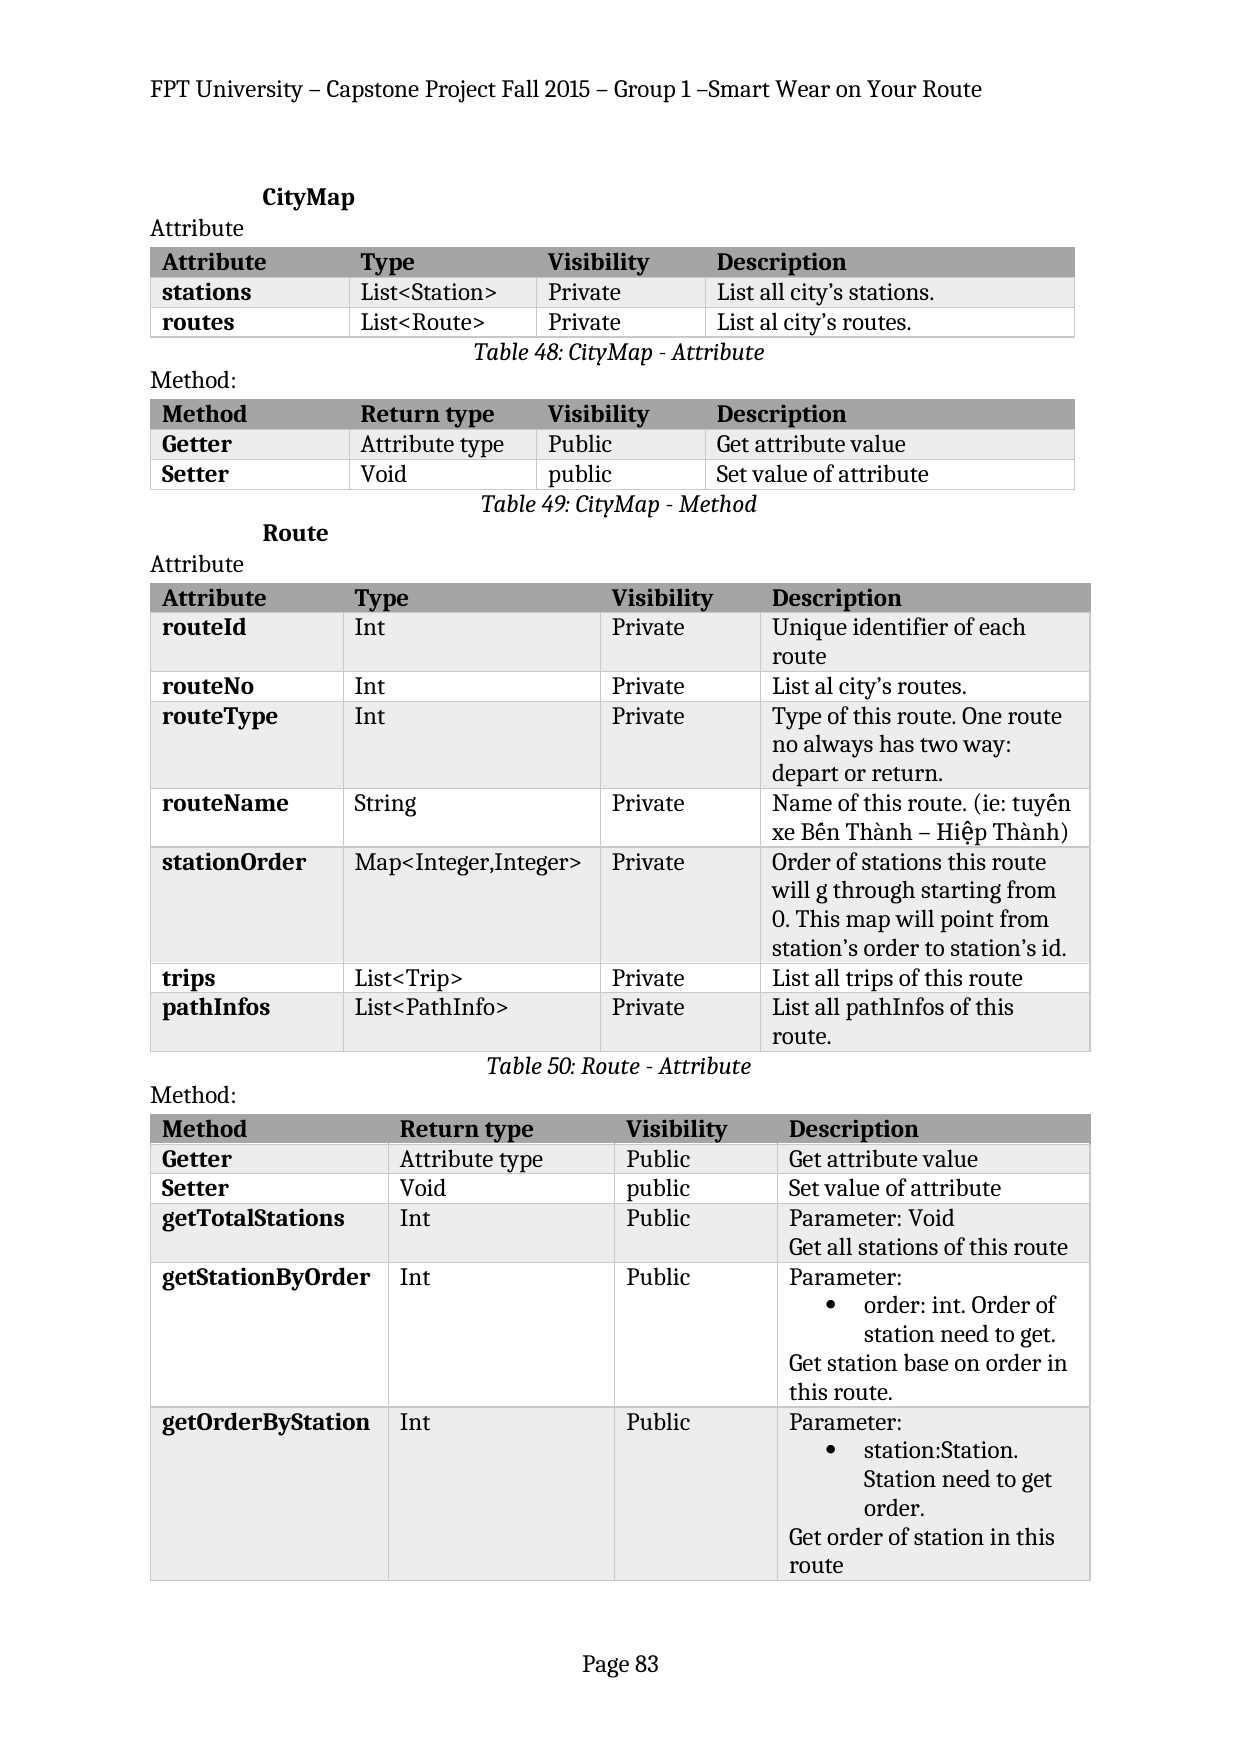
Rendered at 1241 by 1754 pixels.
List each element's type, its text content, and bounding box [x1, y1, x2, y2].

table_cell routeId [151, 613, 343, 671]
table_header Visibility [615, 1115, 777, 1143]
table_cell List al city’s routes. [706, 308, 1074, 336]
text Attribute [150, 214, 1090, 243]
table_cell Private [537, 308, 705, 336]
table_cell trips [151, 964, 343, 992]
table_cell List<Trip> [344, 964, 600, 992]
table_cell Get attribute value [706, 430, 1074, 459]
table_cell List all city’s stations. [706, 278, 1074, 307]
table_cell Parameter: order: int. Order of station need to get. Get station base on order in this route. [778, 1263, 1089, 1406]
table_cell List all trips of this route [761, 964, 1089, 992]
table_cell Int [389, 1204, 614, 1262]
table_cell Int [389, 1408, 614, 1580]
table_cell Int [344, 702, 600, 788]
table_header Description [706, 400, 1074, 429]
table_cell Type of this route. One route no always has two way: depart or return. [761, 702, 1089, 788]
table_cell getTotalStations [151, 1204, 388, 1262]
text Method: [150, 366, 1090, 395]
table_cell Private [601, 789, 760, 846]
table_cell Public [615, 1204, 777, 1262]
text Method: [150, 1081, 1090, 1109]
table_cell Setter [151, 460, 349, 489]
table_cell Private [601, 993, 760, 1051]
text Attribute [150, 549, 1090, 578]
table_cell Parameter: Void Get all stations of this route [778, 1204, 1089, 1262]
table_cell Private [601, 613, 760, 671]
subtitle CityMap [262, 183, 1090, 212]
table_cell List al city’s routes. [761, 672, 1089, 701]
table_cell Int [389, 1263, 614, 1406]
table_cell Public [537, 430, 705, 459]
table_cell Set value of attribute [706, 460, 1074, 489]
table_header Visibility [537, 400, 705, 429]
table_cell Get attribute value [778, 1145, 1089, 1173]
table_cell Void [389, 1174, 614, 1203]
table_cell pathInfos [151, 993, 343, 1051]
table_cell Int [344, 672, 600, 701]
table_cell public [537, 460, 705, 489]
table_cell routeType [151, 702, 343, 788]
table_cell stationOrder [151, 848, 343, 962]
table_header Attribute [151, 248, 349, 277]
table_cell Public [615, 1145, 777, 1173]
table_cell Int [344, 613, 600, 671]
table_header Description [761, 584, 1089, 612]
table_cell Unique identifier of each route [761, 613, 1089, 671]
table_cell Getter [151, 1145, 388, 1173]
table_cell List<Route> [350, 308, 536, 336]
table_cell List all pathInfos of this route. [761, 993, 1089, 1051]
table_cell Getter [151, 430, 349, 459]
table_cell Set value of attribute [778, 1174, 1089, 1203]
table_cell Void [350, 460, 536, 489]
table_header Description [706, 248, 1074, 277]
table_header Type [344, 584, 600, 612]
table_cell Private [601, 672, 760, 701]
table_header Return type [389, 1115, 614, 1143]
table_cell Parameter: station:Station. Station need to get order. Get order of station in this route [778, 1408, 1089, 1580]
table_cell Private [601, 848, 760, 962]
table_header Return type [350, 400, 536, 429]
table_cell Setter [151, 1174, 388, 1203]
table_cell public [615, 1174, 777, 1203]
table_cell Private [537, 278, 705, 307]
table_cell Public [615, 1408, 777, 1580]
table_header Visibility [537, 248, 705, 277]
table_header Visibility [601, 584, 760, 612]
table_cell Public [615, 1263, 777, 1406]
subtitle Route [262, 518, 1090, 547]
table_cell String [344, 789, 600, 846]
table_cell Attribute type [389, 1145, 614, 1173]
table_cell Order of stations this route will g through starting from 0. This map will point from station’s order to station’s id. [761, 848, 1089, 962]
table_cell getOrderByStation [151, 1408, 388, 1580]
table_cell getStationByOrder [151, 1263, 388, 1406]
table_cell Map<Integer,Integer> [344, 848, 600, 962]
table_header Method [151, 1115, 388, 1143]
table_header Method [151, 400, 349, 429]
table_cell List<Station> [350, 278, 536, 307]
table_cell Private [601, 702, 760, 788]
table_cell Attribute type [350, 430, 536, 459]
table_cell stations [151, 278, 349, 307]
table_cell routeNo [151, 672, 343, 701]
table_cell List<PathInfo> [344, 993, 600, 1051]
table_cell routeName [151, 789, 343, 846]
table_cell routes [151, 308, 349, 336]
table_header Description [778, 1115, 1089, 1143]
table_header Attribute [151, 584, 343, 612]
table_cell Private [601, 964, 760, 992]
table_header Type [350, 248, 536, 277]
table_cell Name of this route. (ie: tuyến xe Bến Thành – Hiệp Thành) [761, 789, 1089, 846]
